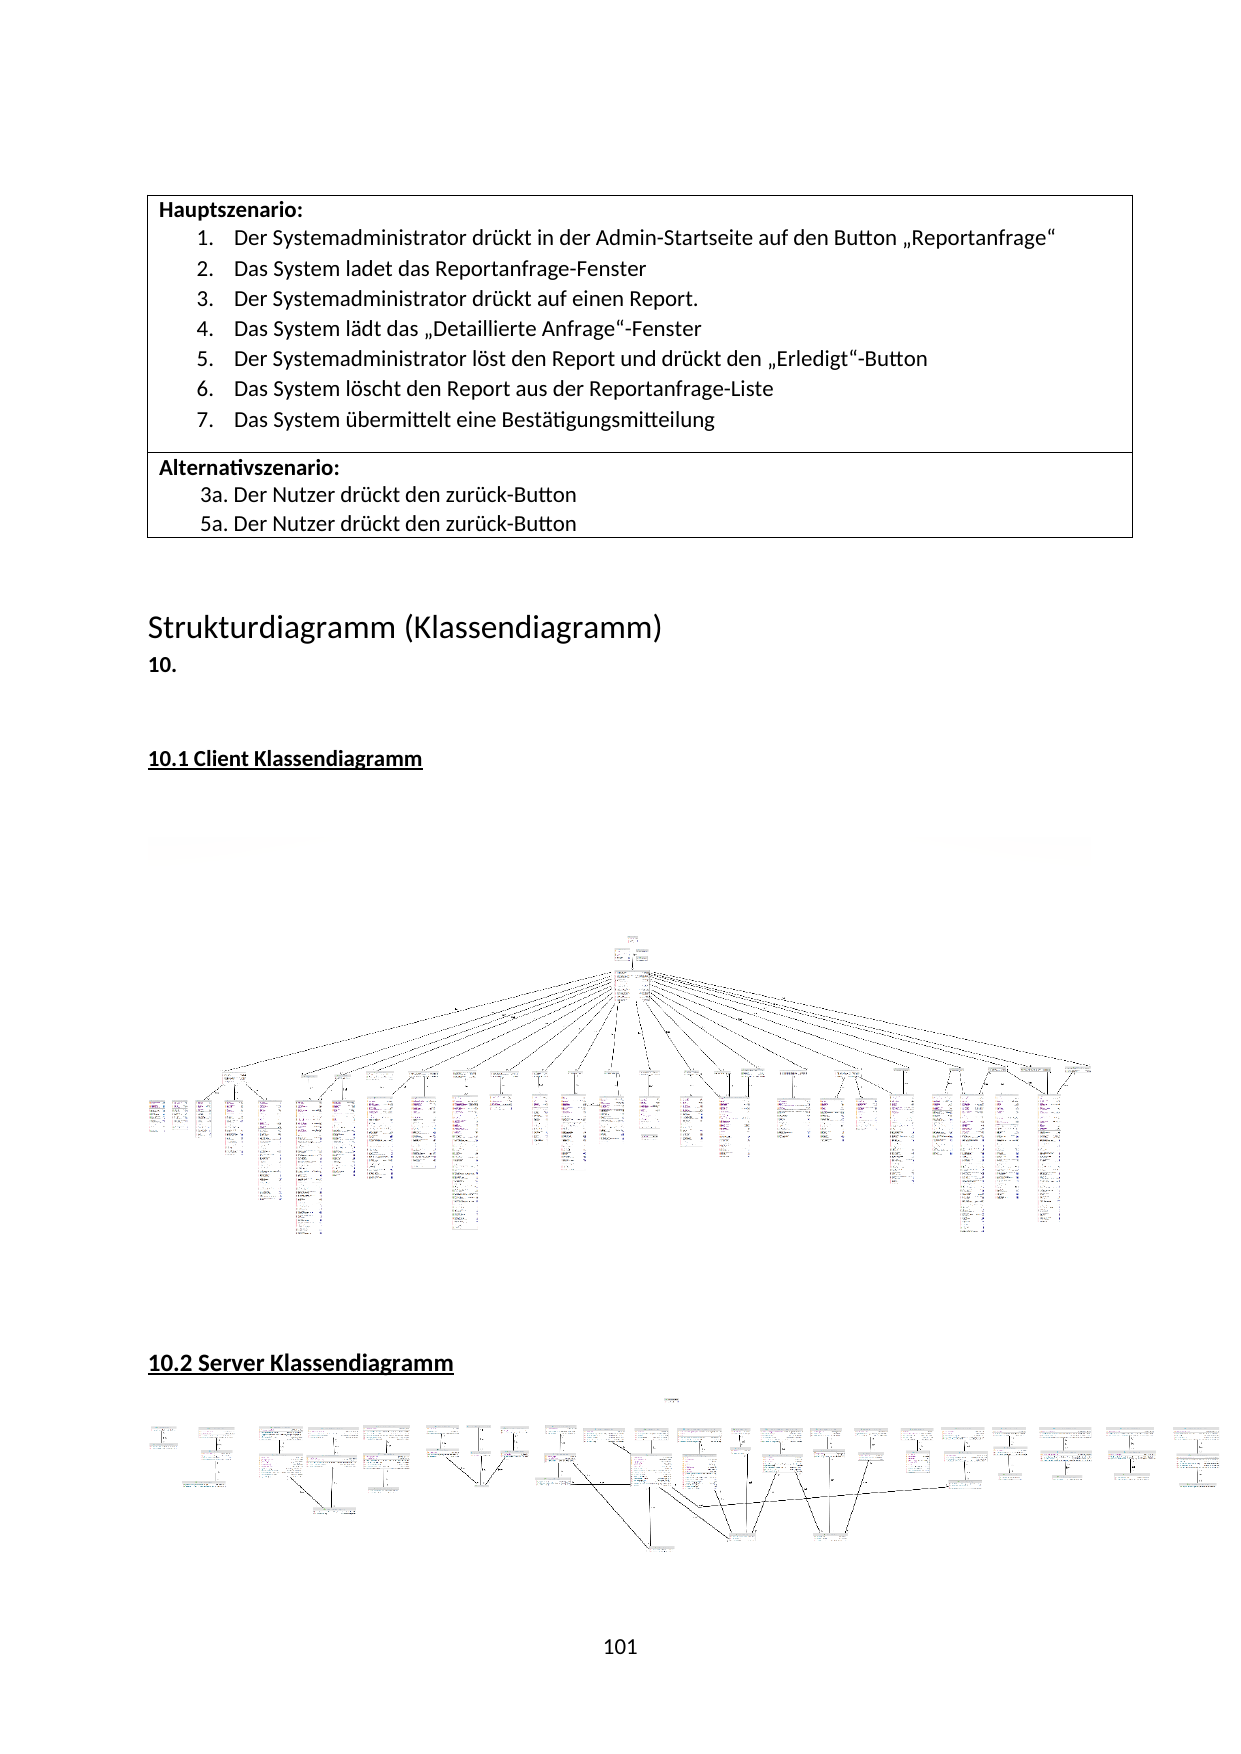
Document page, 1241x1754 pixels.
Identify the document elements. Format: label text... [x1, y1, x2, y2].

picture [147, 1397, 1221, 1554]
text 10.1 Client Klassendiagramm [148, 744, 1093, 772]
picture [147, 837, 1092, 1235]
table_cell Alternativszenario: 3a. Der Nutzer drückt den zurück-Button 5a. Der Nutzer drückt den zurück-Button [148, 453, 1132, 537]
subtitle Strukturdiagramm (Klassendiagramm) [148, 606, 1093, 647]
text 10. [148, 650, 1093, 678]
table_header Hauptszenario: Der Systemadministrator drückt in der Admin-Startseite auf den Button „Reportanfrage“ Das System ladet das Reportanfrage-Fenster Der Systemadministrator drückt auf einen Report. Das System lädt das „Detaillierte Anfrage“-Fenster Der Systemadministrator löst den Report und drückt den „Erledigt“-Button Das System löscht den Report aus der Reportanfrage-Liste Das System übermittelt eine Bestätigungsmitteilung [148, 196, 1132, 452]
text 10.2 Server Klassendiagramm [148, 1347, 1093, 1378]
